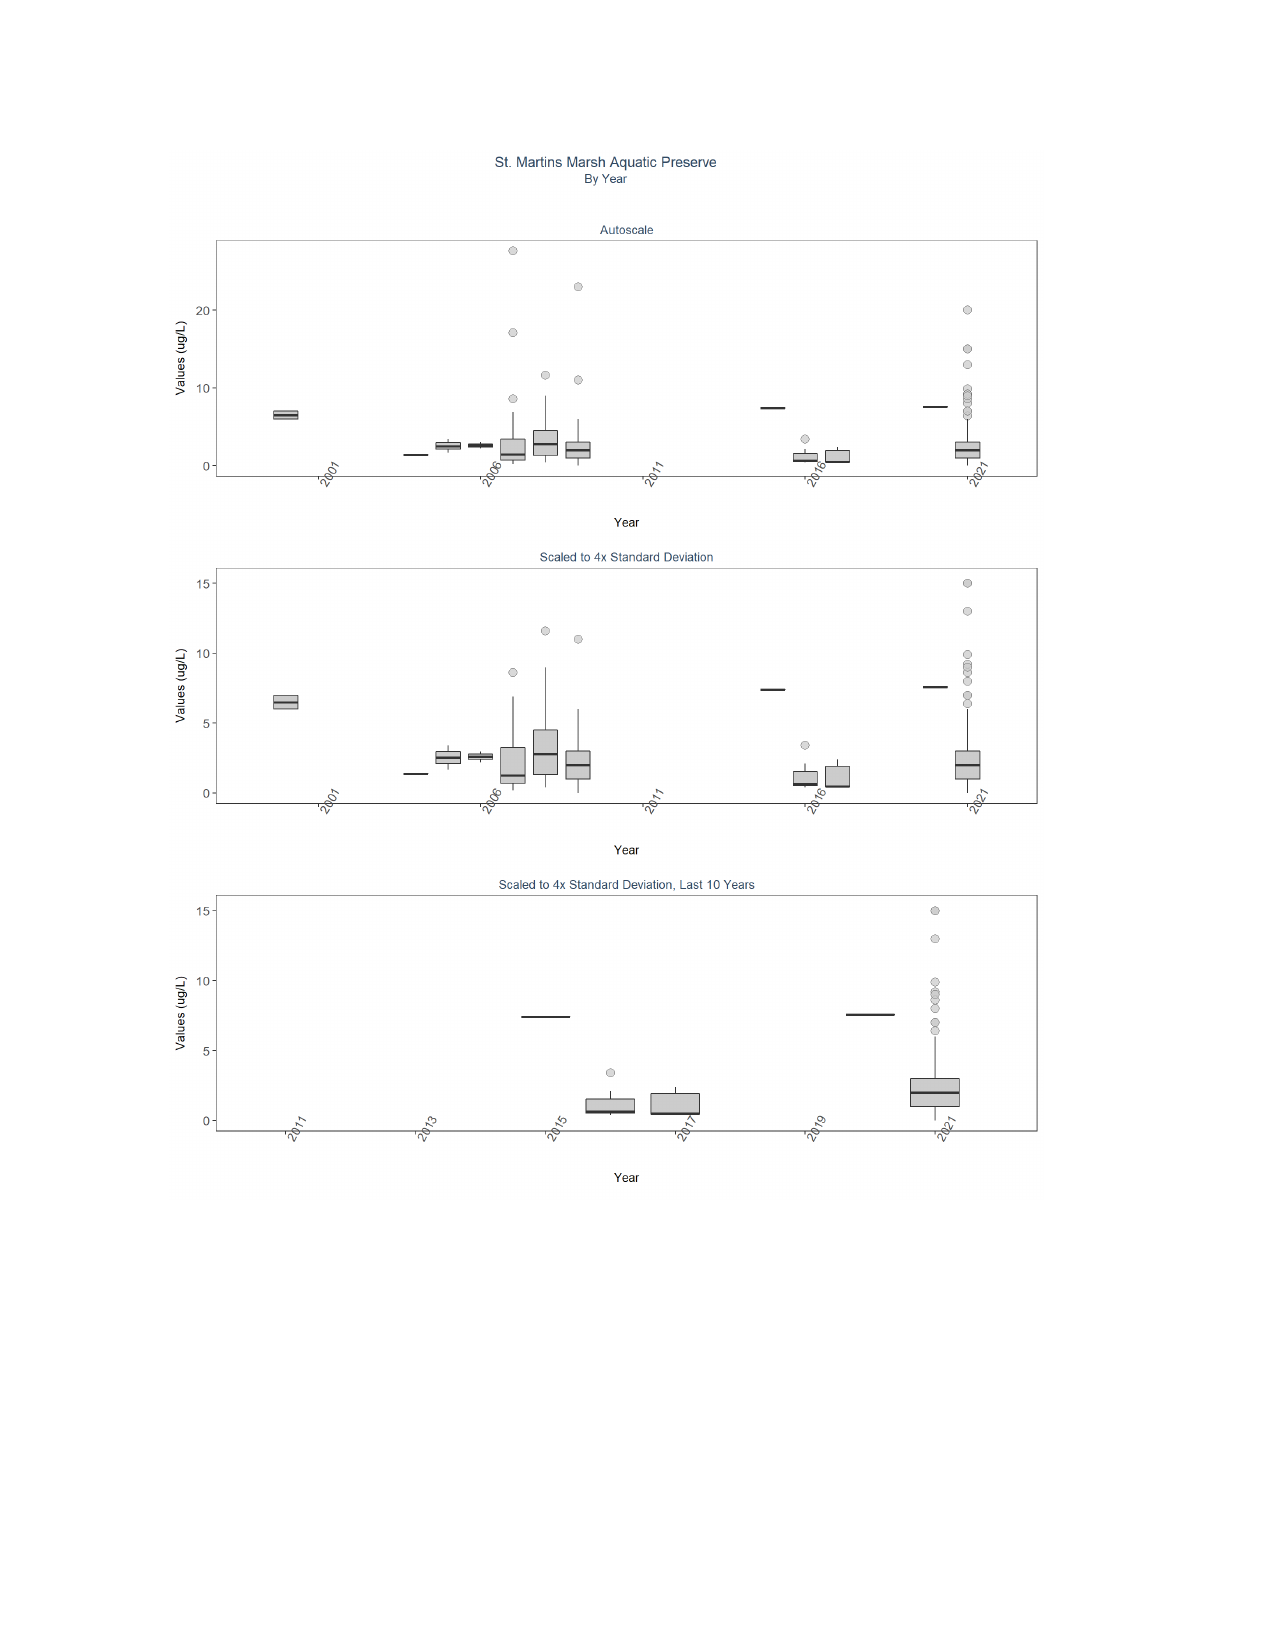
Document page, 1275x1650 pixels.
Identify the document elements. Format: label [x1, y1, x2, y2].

picture [168, 150, 1044, 1200]
